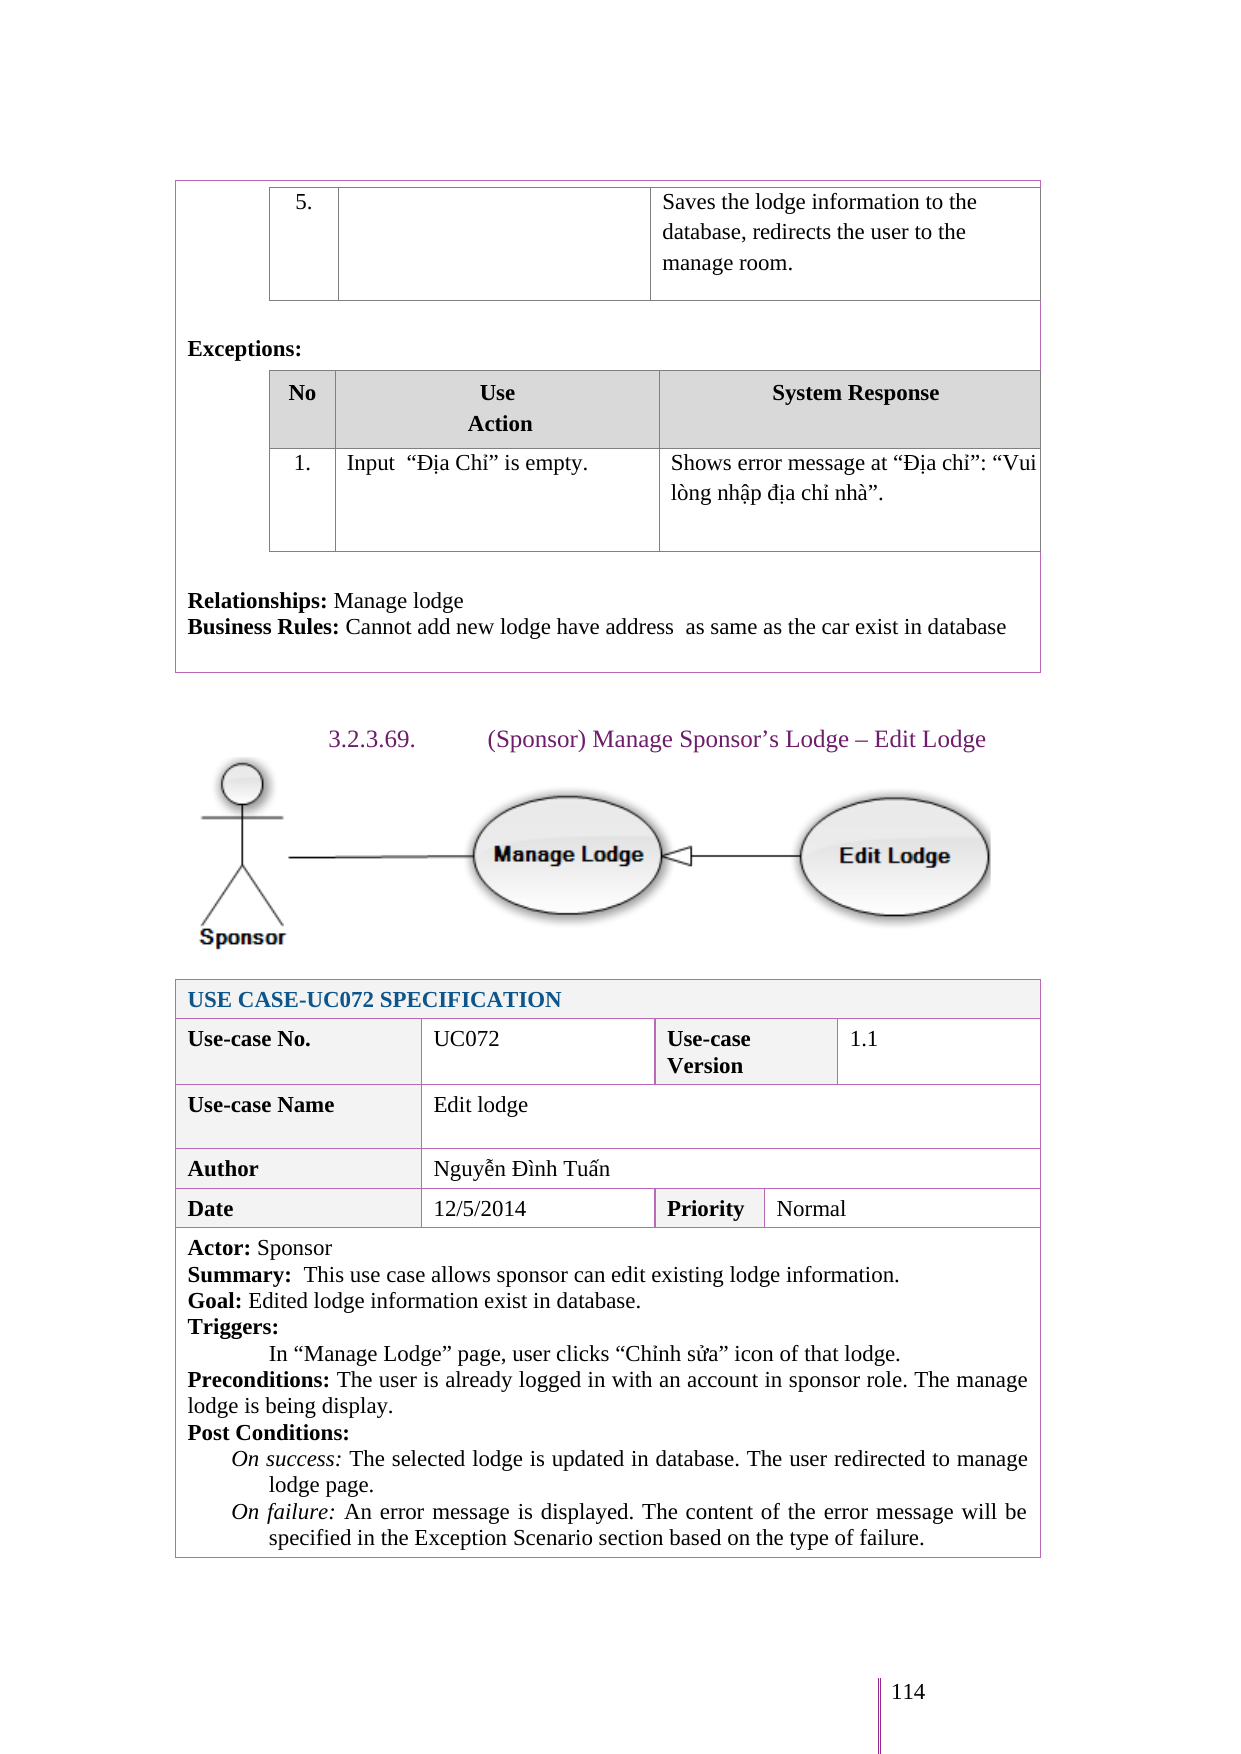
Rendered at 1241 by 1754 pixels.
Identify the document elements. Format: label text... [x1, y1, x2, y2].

table_cell UC072 [422, 1019, 654, 1084]
table_cell 12/5/2014 [422, 1189, 654, 1227]
table_cell Edit lodge [422, 1085, 1040, 1148]
table_header USE CASE-UC072 SPECIFICATION [176, 980, 1040, 1018]
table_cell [176, 1228, 1040, 1557]
table_cell Use-case Version [656, 1019, 837, 1084]
table_cell Author [176, 1149, 421, 1188]
table_cell Nguyễn Đình Tuấn [422, 1149, 1040, 1188]
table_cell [176, 181, 1040, 672]
table_cell Use-case Name [176, 1085, 421, 1148]
table_cell Priority [656, 1189, 764, 1227]
subtitle (Sponsor) Manage Sponsor’s Lodge – Edit Lodge [328, 724, 1053, 753]
table_cell Use-case No. [176, 1019, 421, 1084]
table_cell Date [176, 1189, 421, 1227]
picture [187, 757, 991, 954]
table_cell Normal [765, 1189, 1040, 1227]
table_cell 1.1 [838, 1019, 1040, 1084]
